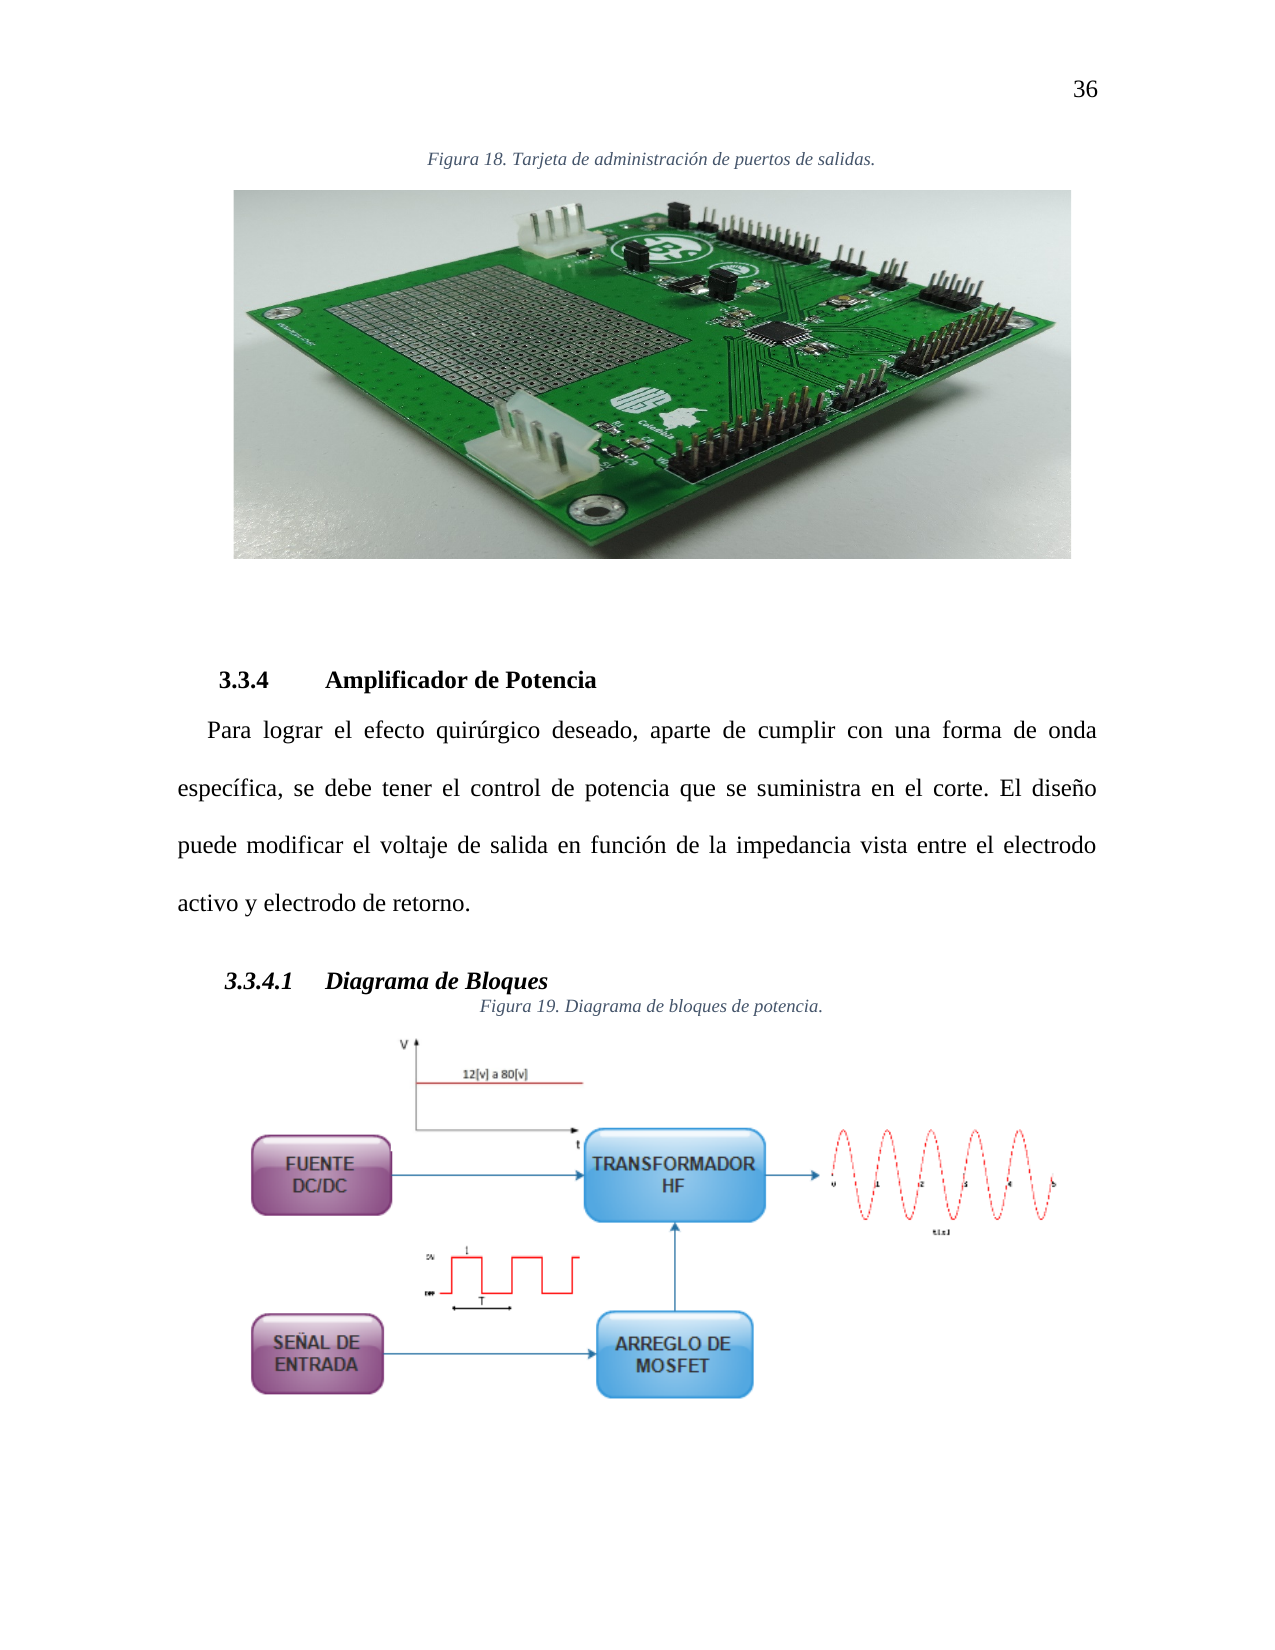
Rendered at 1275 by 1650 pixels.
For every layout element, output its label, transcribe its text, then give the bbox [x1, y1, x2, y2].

text Figura 19. Diagrama de bloques de potencia. [177, 995, 1098, 1016]
text Figura 18. Tarjeta de administración de puertos de salidas. [177, 148, 1098, 169]
picture [233, 190, 1072, 559]
text Para lograr el efecto quirúrgico deseado, aparte de cumplir con una forma de onda específica, se debe tener el control de potencia que se suministra en el corte. El diseño puede modificar el voltaje de salida en función de la impedancia vista entre el electrodo activo y electrodo de retorno. [177, 715, 1098, 916]
picture [239, 1037, 1065, 1400]
subtitle Amplificador de Potencia [177, 666, 1098, 694]
subtitle Diagrama de Bloques [177, 966, 1098, 995]
